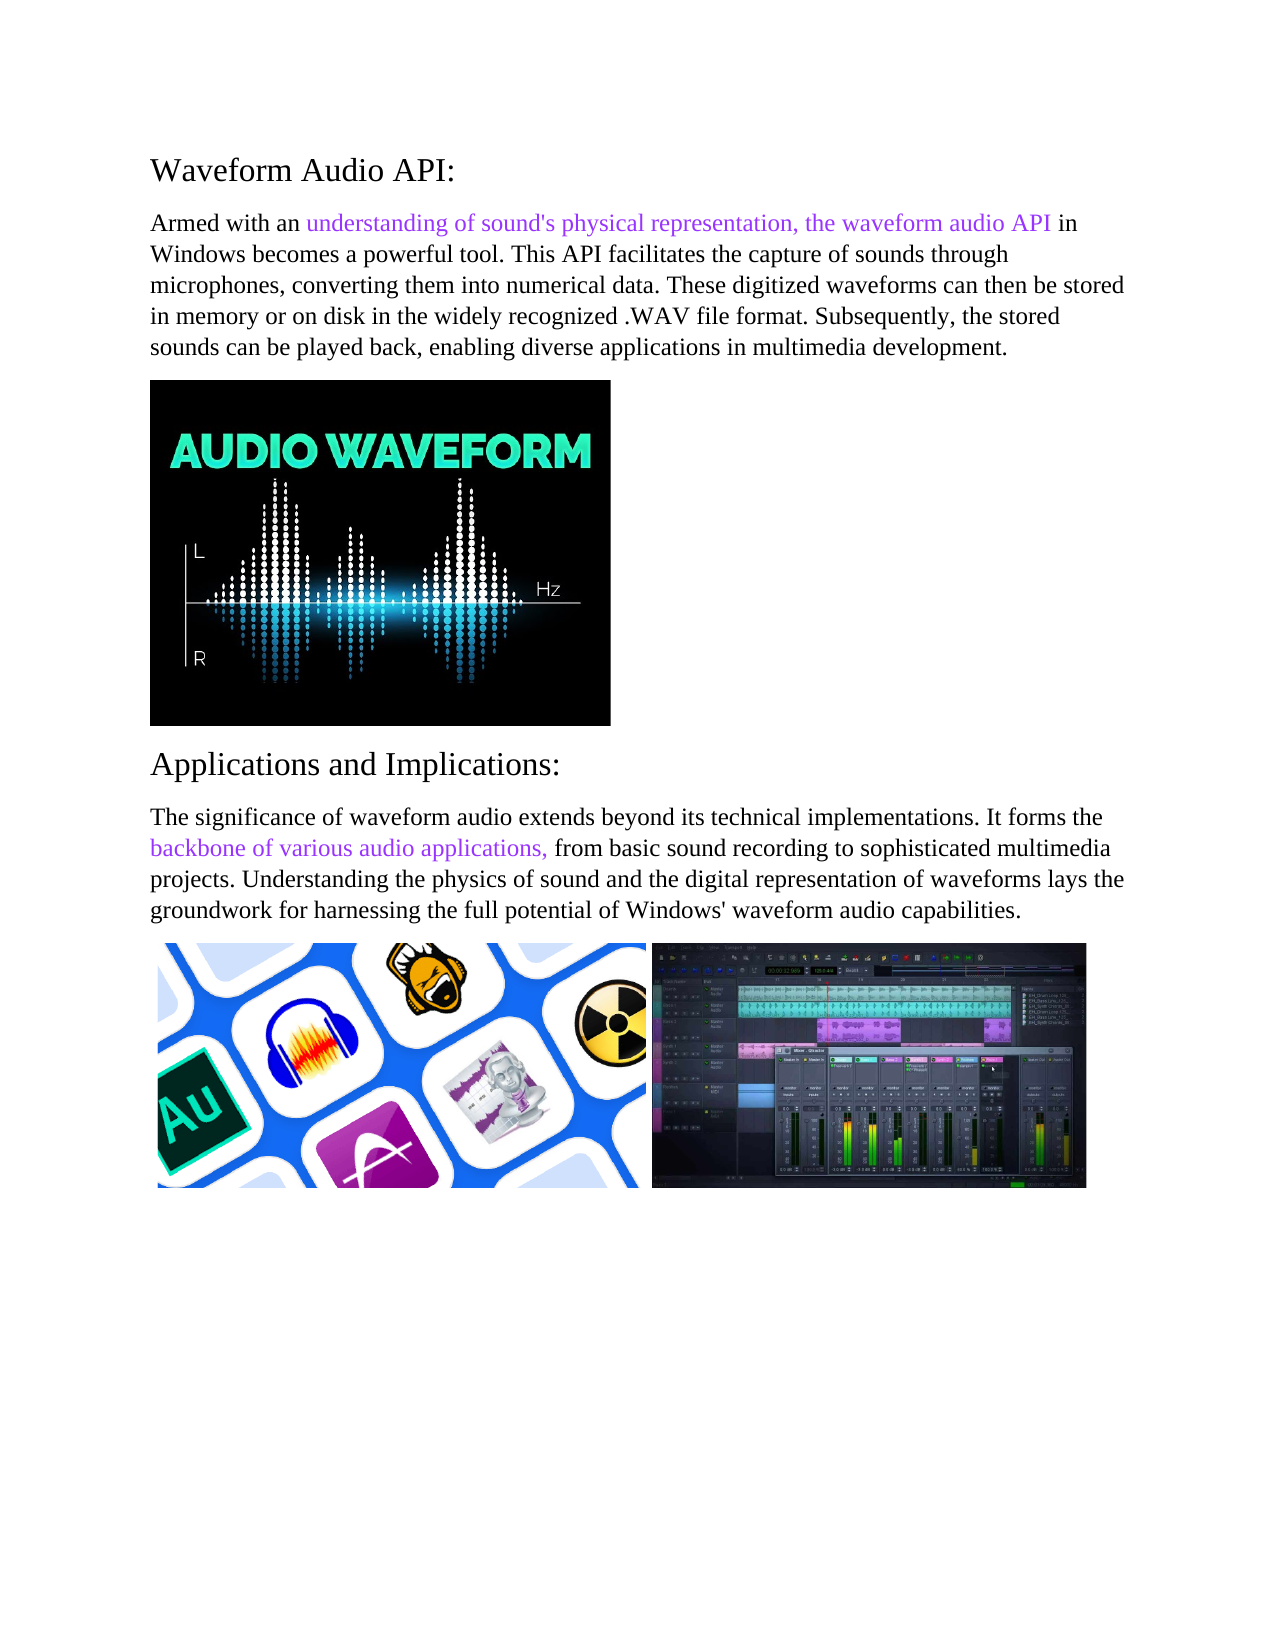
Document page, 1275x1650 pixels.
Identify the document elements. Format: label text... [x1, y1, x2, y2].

text Waveform Audio API: [150, 150, 1125, 188]
picture [150, 380, 611, 726]
picture [156, 943, 646, 1188]
text Applications and Implications: [150, 744, 1125, 783]
text The significance of waveform audio extends beyond its technical implementations. It forms the backbone of various audio applications, from basic sound recording to sophisticated multimedia projects. Understanding the physics of sound and the digital representation of waveforms lays the groundwork for harnessing the full potential of Windows' waveform audio capabilities. [150, 802, 1125, 924]
picture [652, 943, 1087, 1188]
text Armed with an understanding of sound's physical representation, the waveform audio API in Windows becomes a powerful tool. This API facilitates the capture of sounds through microphones, converting them into numerical data. These digitized waveforms can then be stored in memory or on disk in the widely recognized .WAV file format. Subsequently, the stored sounds can be played back, enabling diverse applications in multimedia development. [150, 208, 1125, 361]
